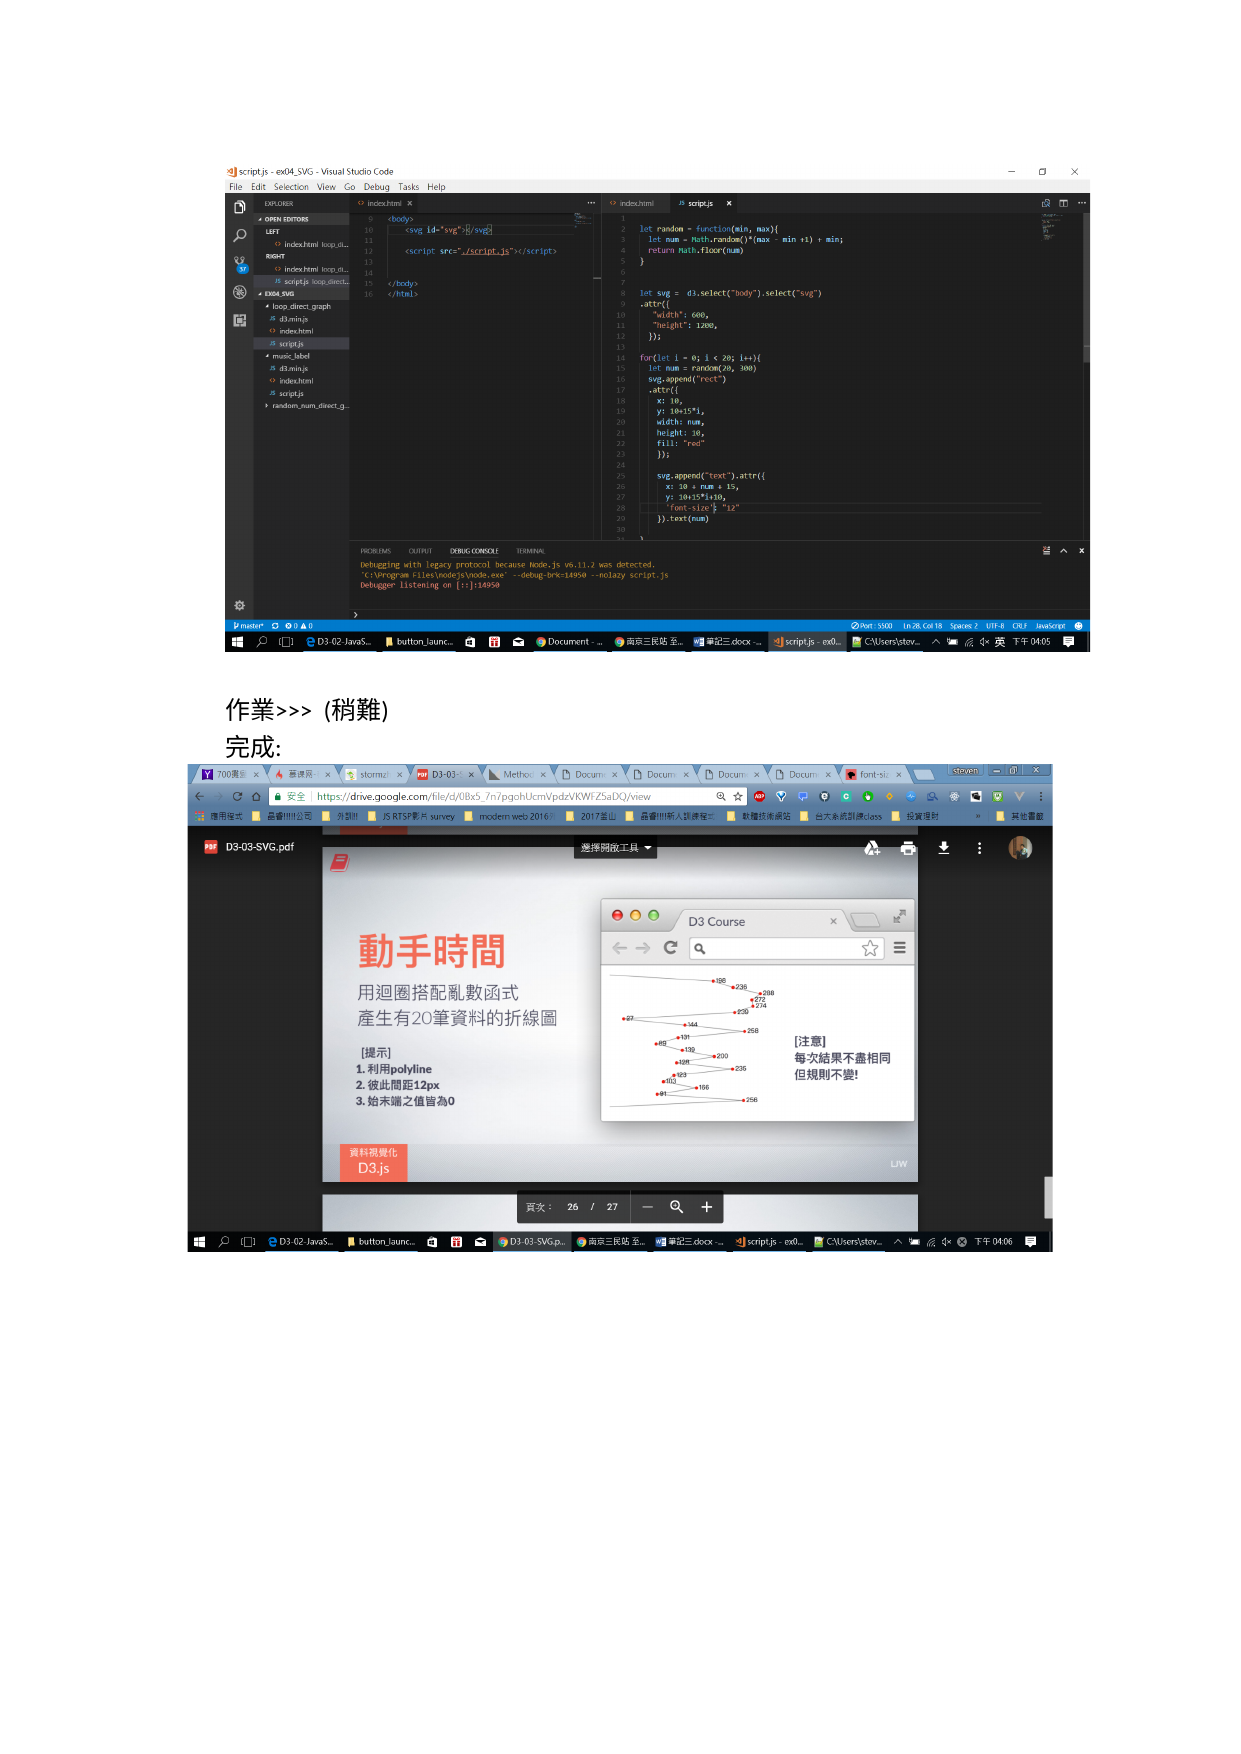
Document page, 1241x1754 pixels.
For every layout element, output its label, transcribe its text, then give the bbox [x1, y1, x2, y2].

list 完成: [225, 727, 1053, 764]
list 作業>>> (稍難) [225, 689, 1053, 727]
picture [225, 164, 1091, 652]
picture [187, 764, 1053, 1252]
